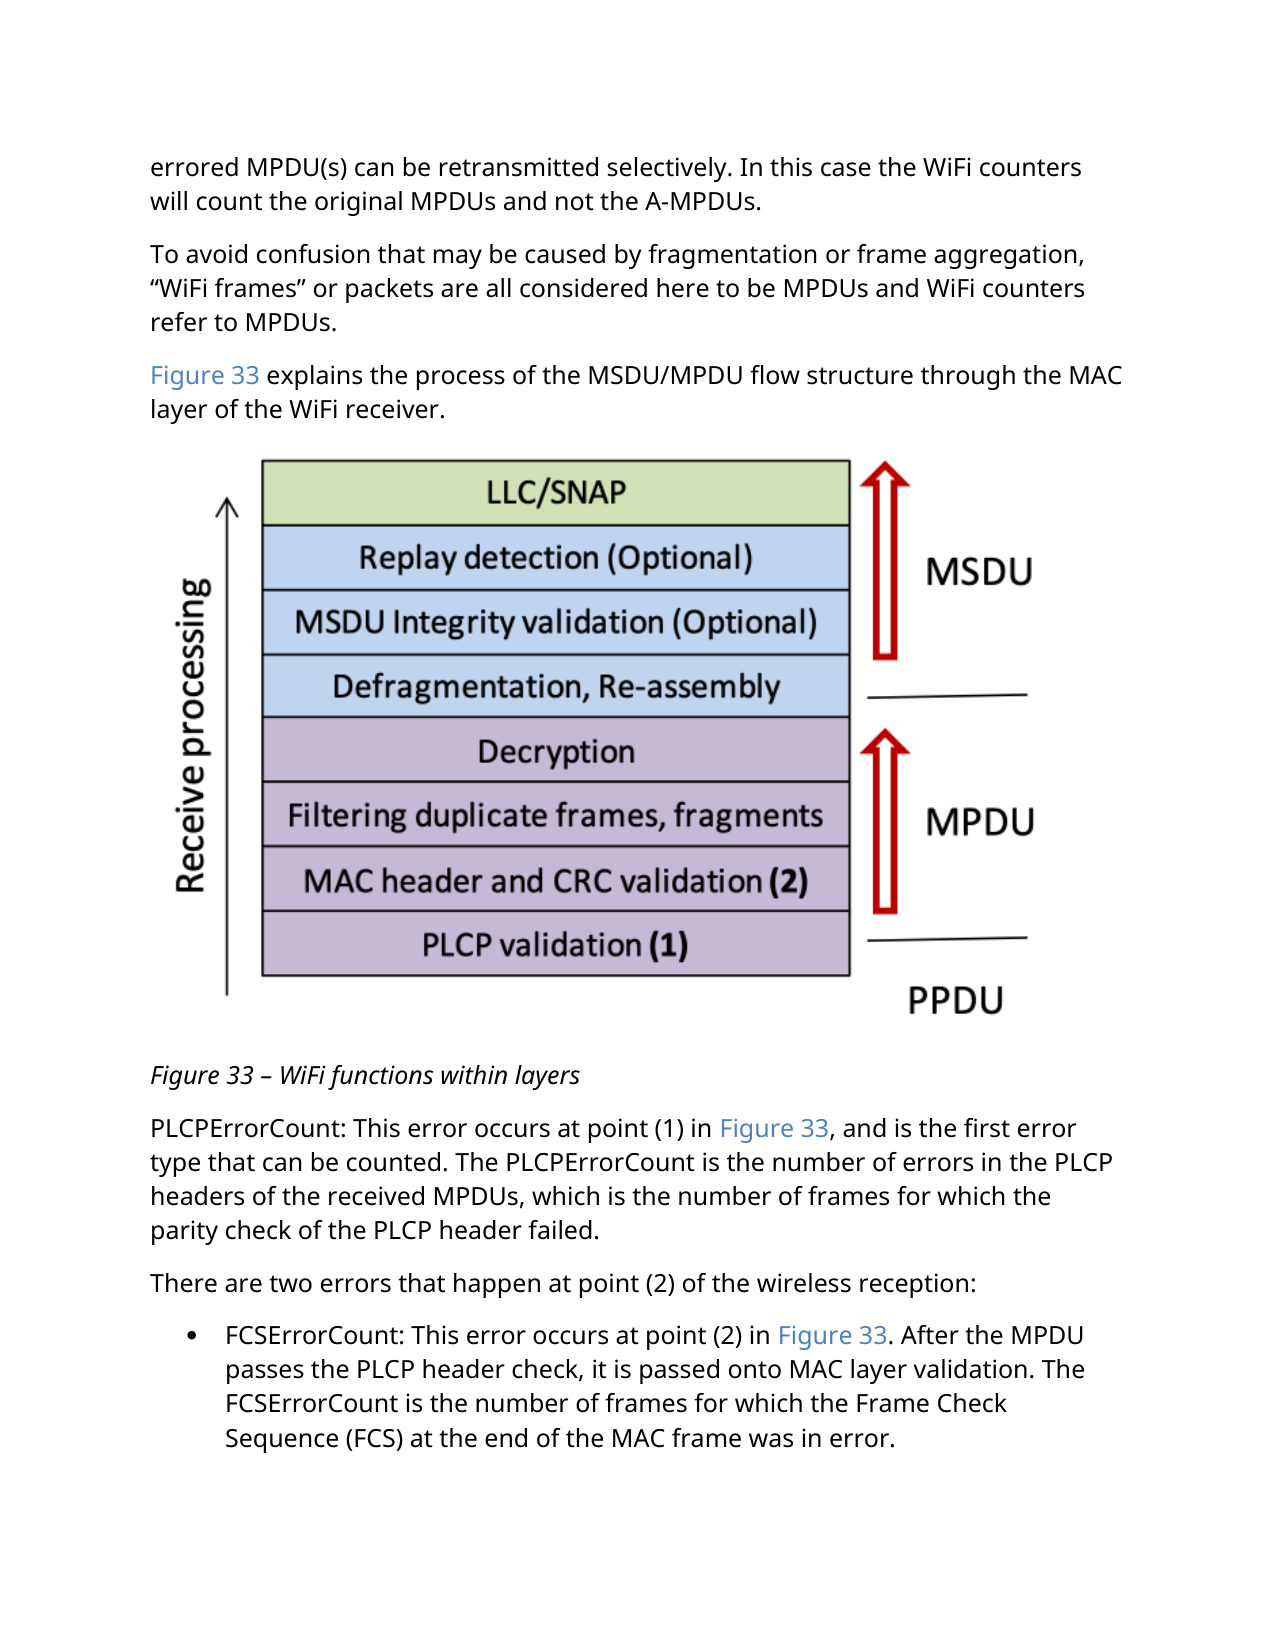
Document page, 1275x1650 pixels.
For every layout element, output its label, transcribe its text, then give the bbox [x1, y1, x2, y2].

picture [168, 444, 1044, 1037]
text Figure 33 explains the process of the MSDU/MPDU flow structure through the MAC layer of the WiFi receiver. [150, 358, 1125, 426]
text There are two errors that happen at point (2) of the wireless reception: [150, 1265, 1125, 1299]
text To avoid confusion that may be caused by fragmentation or frame aggregation, “WiFi frames” or packets are all considered here to be MPDUs and WiFi counters refer to MPDUs. [150, 237, 1125, 339]
text PLCPErrorCount: This error occurs at point (1) in Figure 33, and is the first error type that can be counted. The PLCPErrorCount is the number of errors in the PLCP headers of the received MPDUs, which is the number of frames for which the parity check of the PLCP header failed. [150, 1110, 1125, 1246]
list FCSErrorCount: This error occurs at point (2) in Figure 33. After the MPDU passes the PLCP header check, it is passed onto MAC layer validation. The FCSErrorCount is the number of frames for which the Frame Check Sequence (FCS) at the end of the MAC frame was in error. [187, 1318, 1125, 1454]
text Figure 33 – WiFi functions within layers [150, 1057, 1125, 1091]
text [150, 150, 1125, 218]
